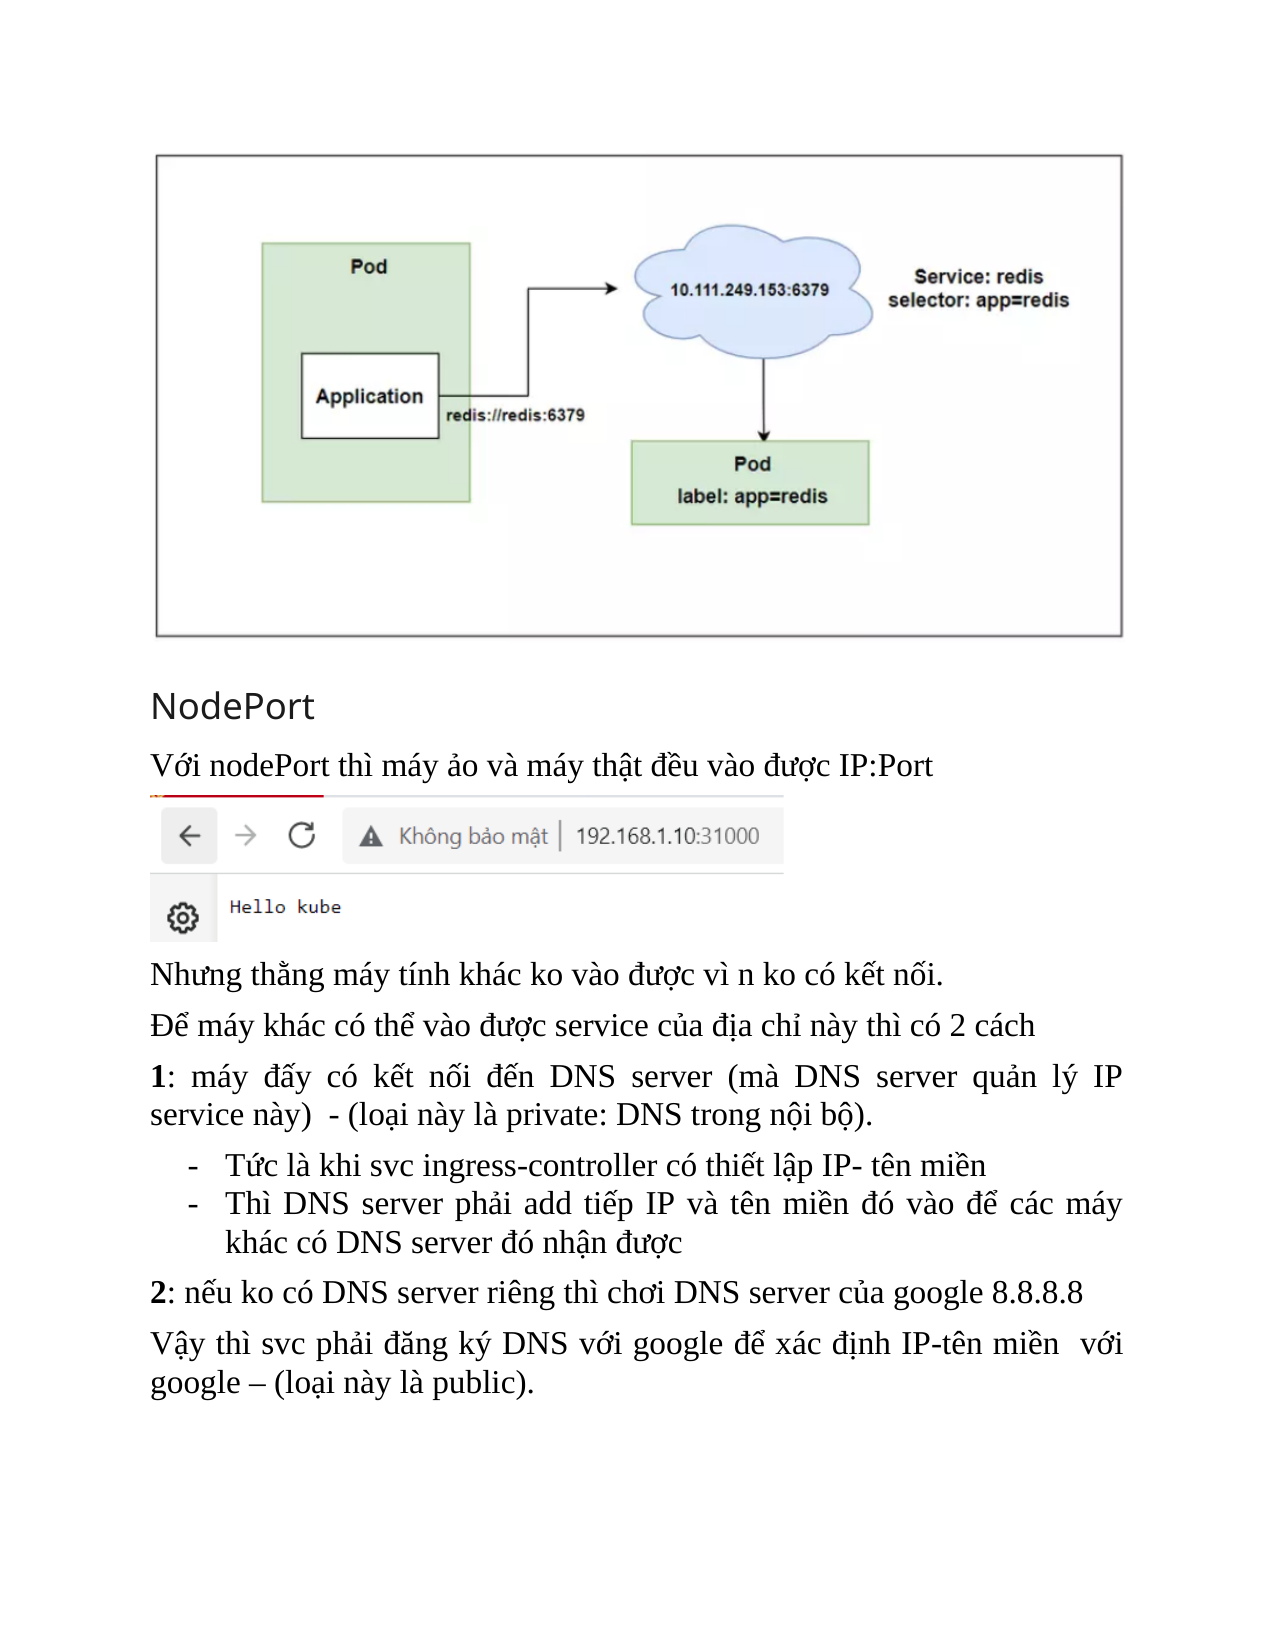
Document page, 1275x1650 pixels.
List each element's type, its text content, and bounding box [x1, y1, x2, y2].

text Nhưng thằng máy tính khác ko vào được vì n ko có kết nối. [150, 954, 1125, 993]
text 2: nếu ko có DNS server riêng thì chơi DNS server của google 8.8.8.8 [150, 1273, 1125, 1311]
text 1: máy đấy có kết nối đến DNS server (mà DNS server quản lý IP service này) - (loại này là private: DNS trong nội bộ). [150, 1056, 1125, 1133]
subtitle NodePort [150, 680, 1125, 730]
text Vậy thì svc phải đăng ký DNS với google để xác định IP-tên miền với google – (loại này là public). [150, 1324, 1125, 1400]
text Với nodePort thì máy ảo và máy thật đều vào được IP:Port [150, 745, 1125, 783]
picture [150, 795, 784, 942]
picture [150, 150, 1125, 643]
list Tức là khi svc ingress-controller có thiết lập IP- tên miền [187, 1145, 1125, 1184]
text Để máy khác có thể vào được service của địa chỉ này thì có 2 cách [150, 1005, 1125, 1044]
list Thì DNS server phải add tiếp IP và tên miền đó vào để các máy khác có DNS server đó nhận được [187, 1184, 1125, 1260]
